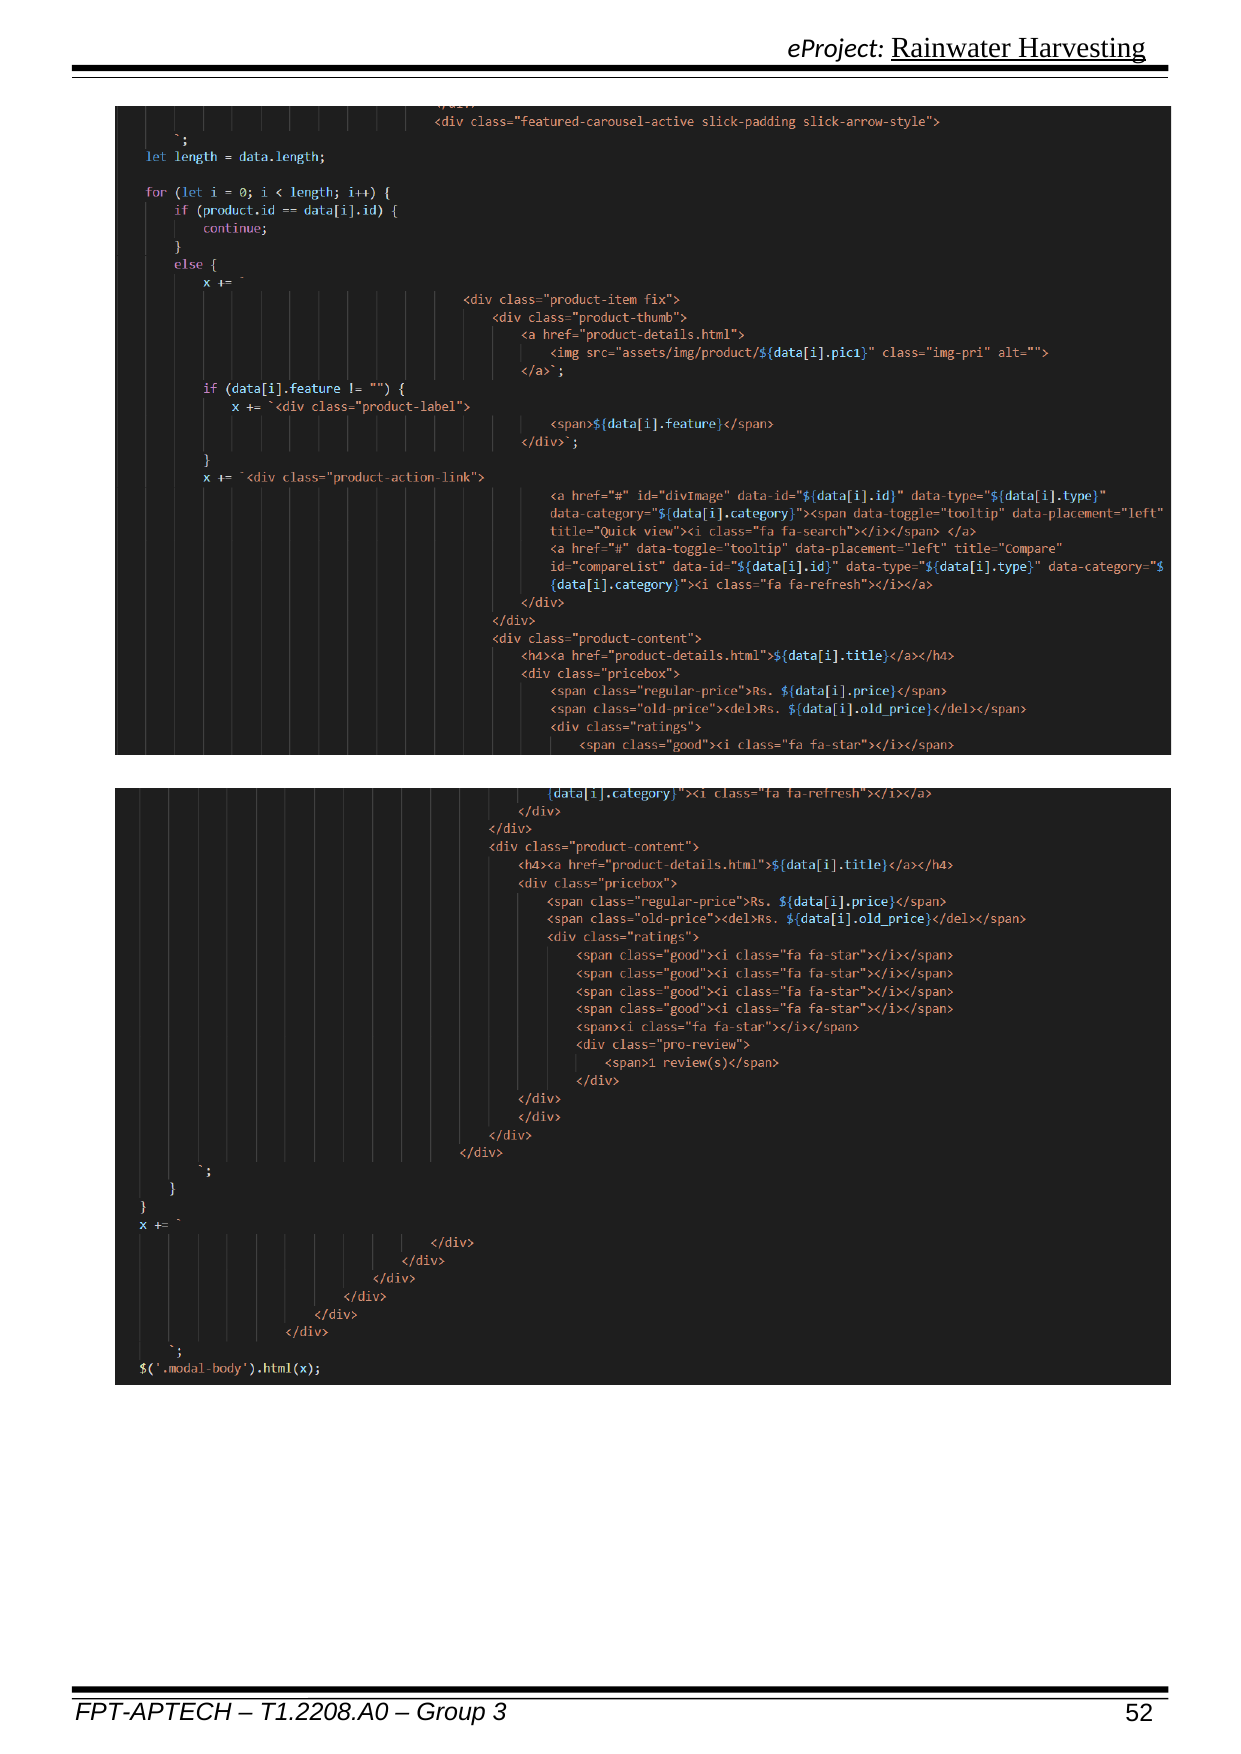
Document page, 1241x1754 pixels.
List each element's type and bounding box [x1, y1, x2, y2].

picture [115, 106, 1172, 755]
picture [115, 788, 1171, 1385]
